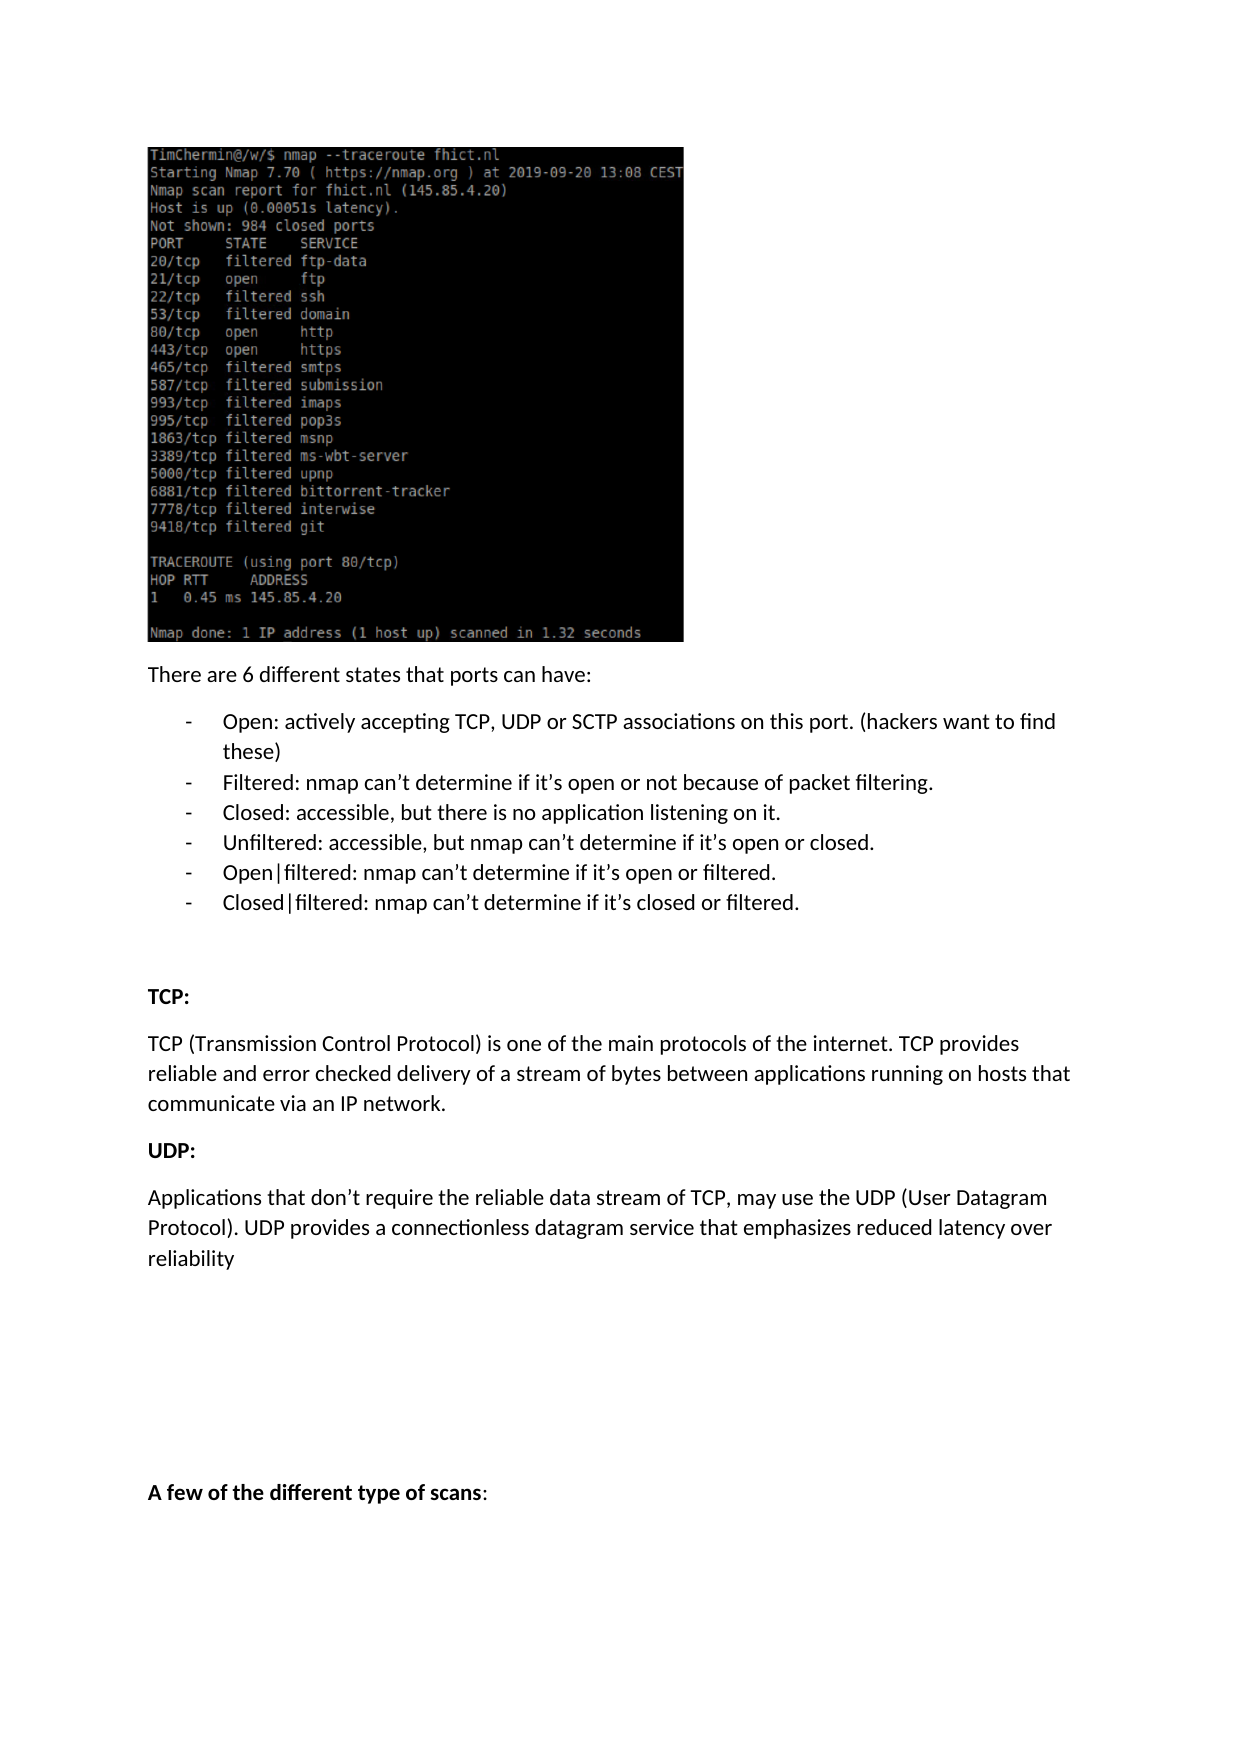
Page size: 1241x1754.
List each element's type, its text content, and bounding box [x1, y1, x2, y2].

list Closed: accessible, but there is no application listening on it. [185, 798, 1093, 826]
list Open: actively accepting TCP, UDP or SCTP associations on this port. (hackers want to find these) [185, 707, 1093, 766]
text TCP (Transmission Control Protocol) is one of the main protocols of the internet. TCP provides reliable and error checked delivery of a stream of bytes between applications running on hosts that communicate via an IP network. [148, 1029, 1093, 1118]
text A few of the different type of scans: [148, 1478, 1093, 1506]
list Closed|filtered: nmap can’t determine if it’s closed or filtered. [185, 888, 1093, 917]
text There are 6 different states that ports can have: [148, 660, 1093, 688]
text UDP: [148, 1136, 1093, 1164]
text Applications that don’t require the reliable data stream of TCP, may use the UDP (User Datagram Protocol). UDP provides a connectionless datagram service that emphasizes reduced latency over reliability [148, 1183, 1093, 1272]
picture [147, 147, 684, 642]
text TCP: [148, 982, 1093, 1010]
list Open|filtered: nmap can’t determine if it’s open or filtered. [185, 858, 1093, 886]
list Unfiltered: accessible, but nmap can’t determine if it’s open or closed. [185, 828, 1093, 856]
list Filtered: nmap can’t determine if it’s open or not because of packet filtering. [185, 768, 1093, 796]
